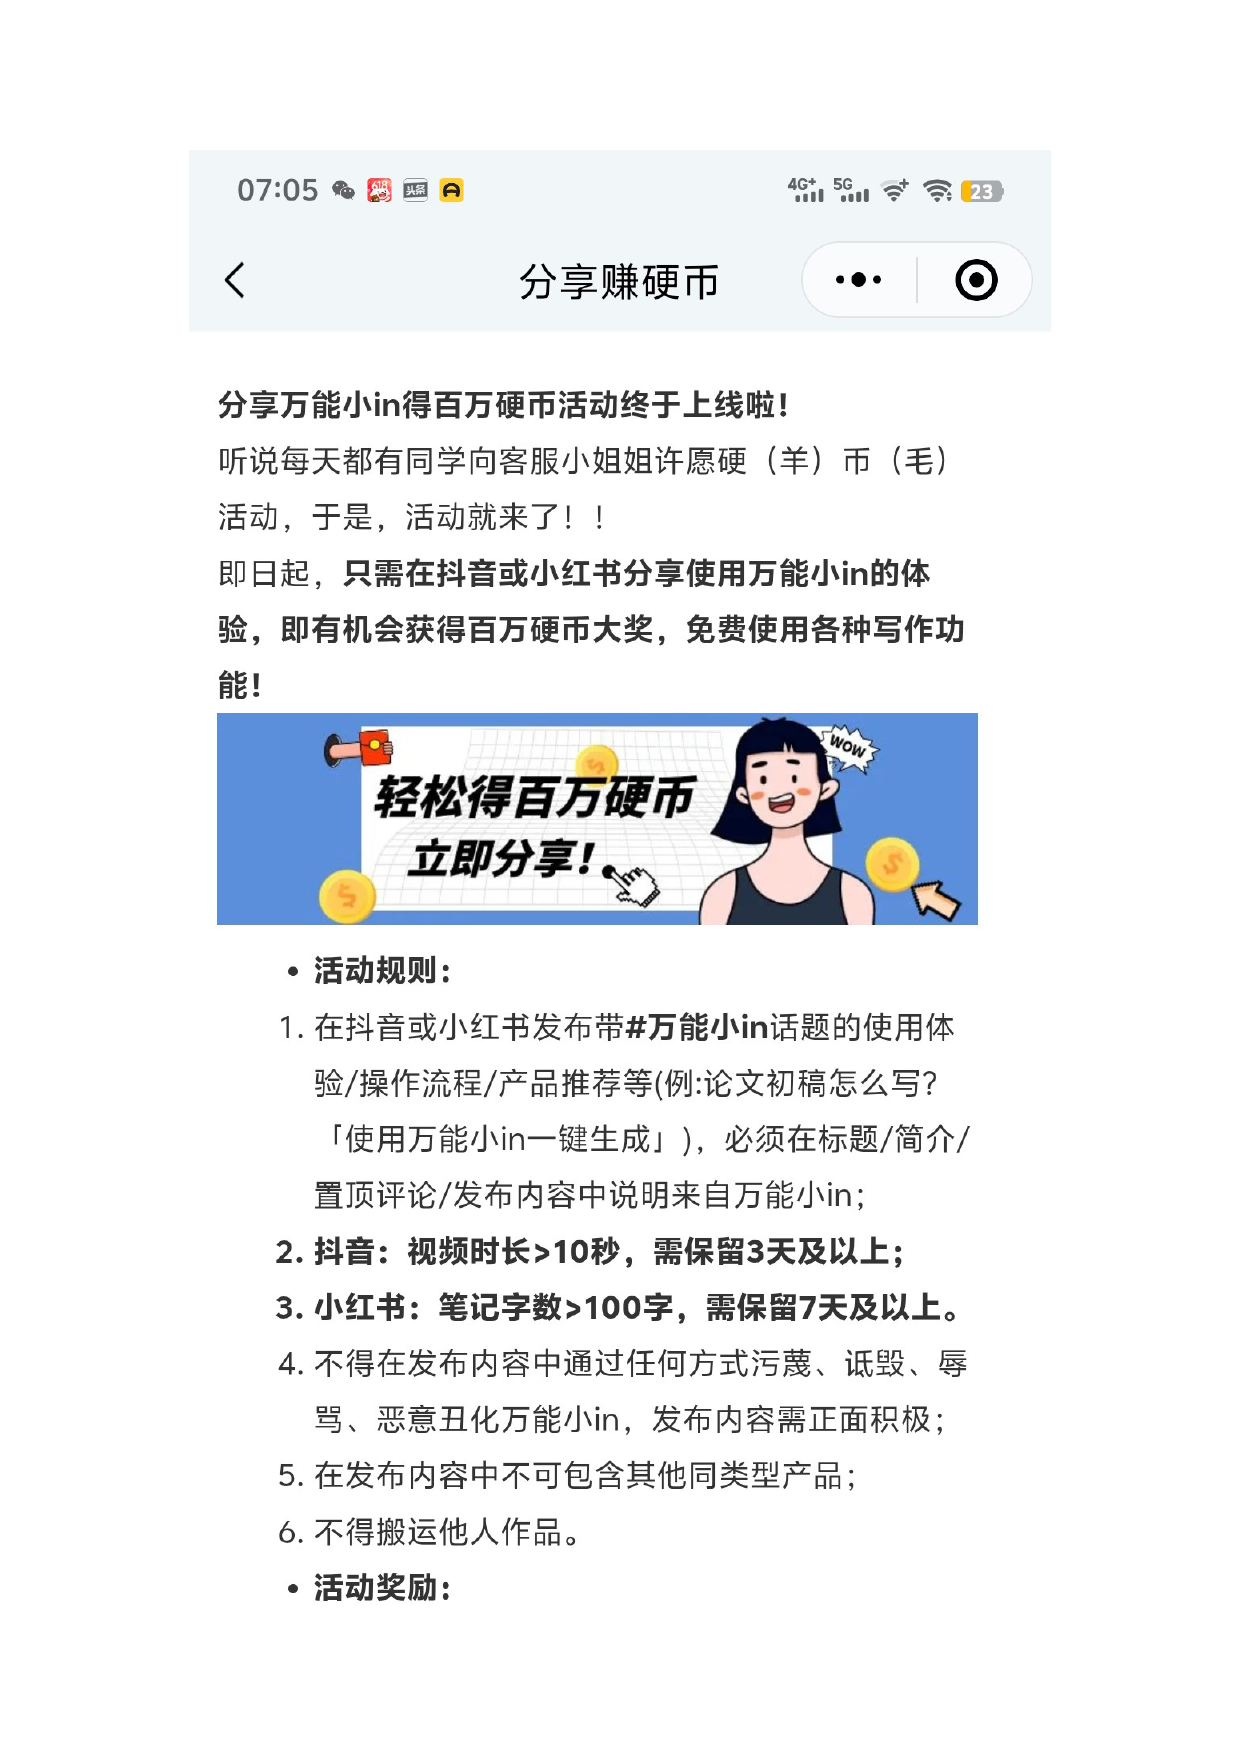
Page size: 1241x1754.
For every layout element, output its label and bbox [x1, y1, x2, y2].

picture [188, 150, 1052, 1604]
